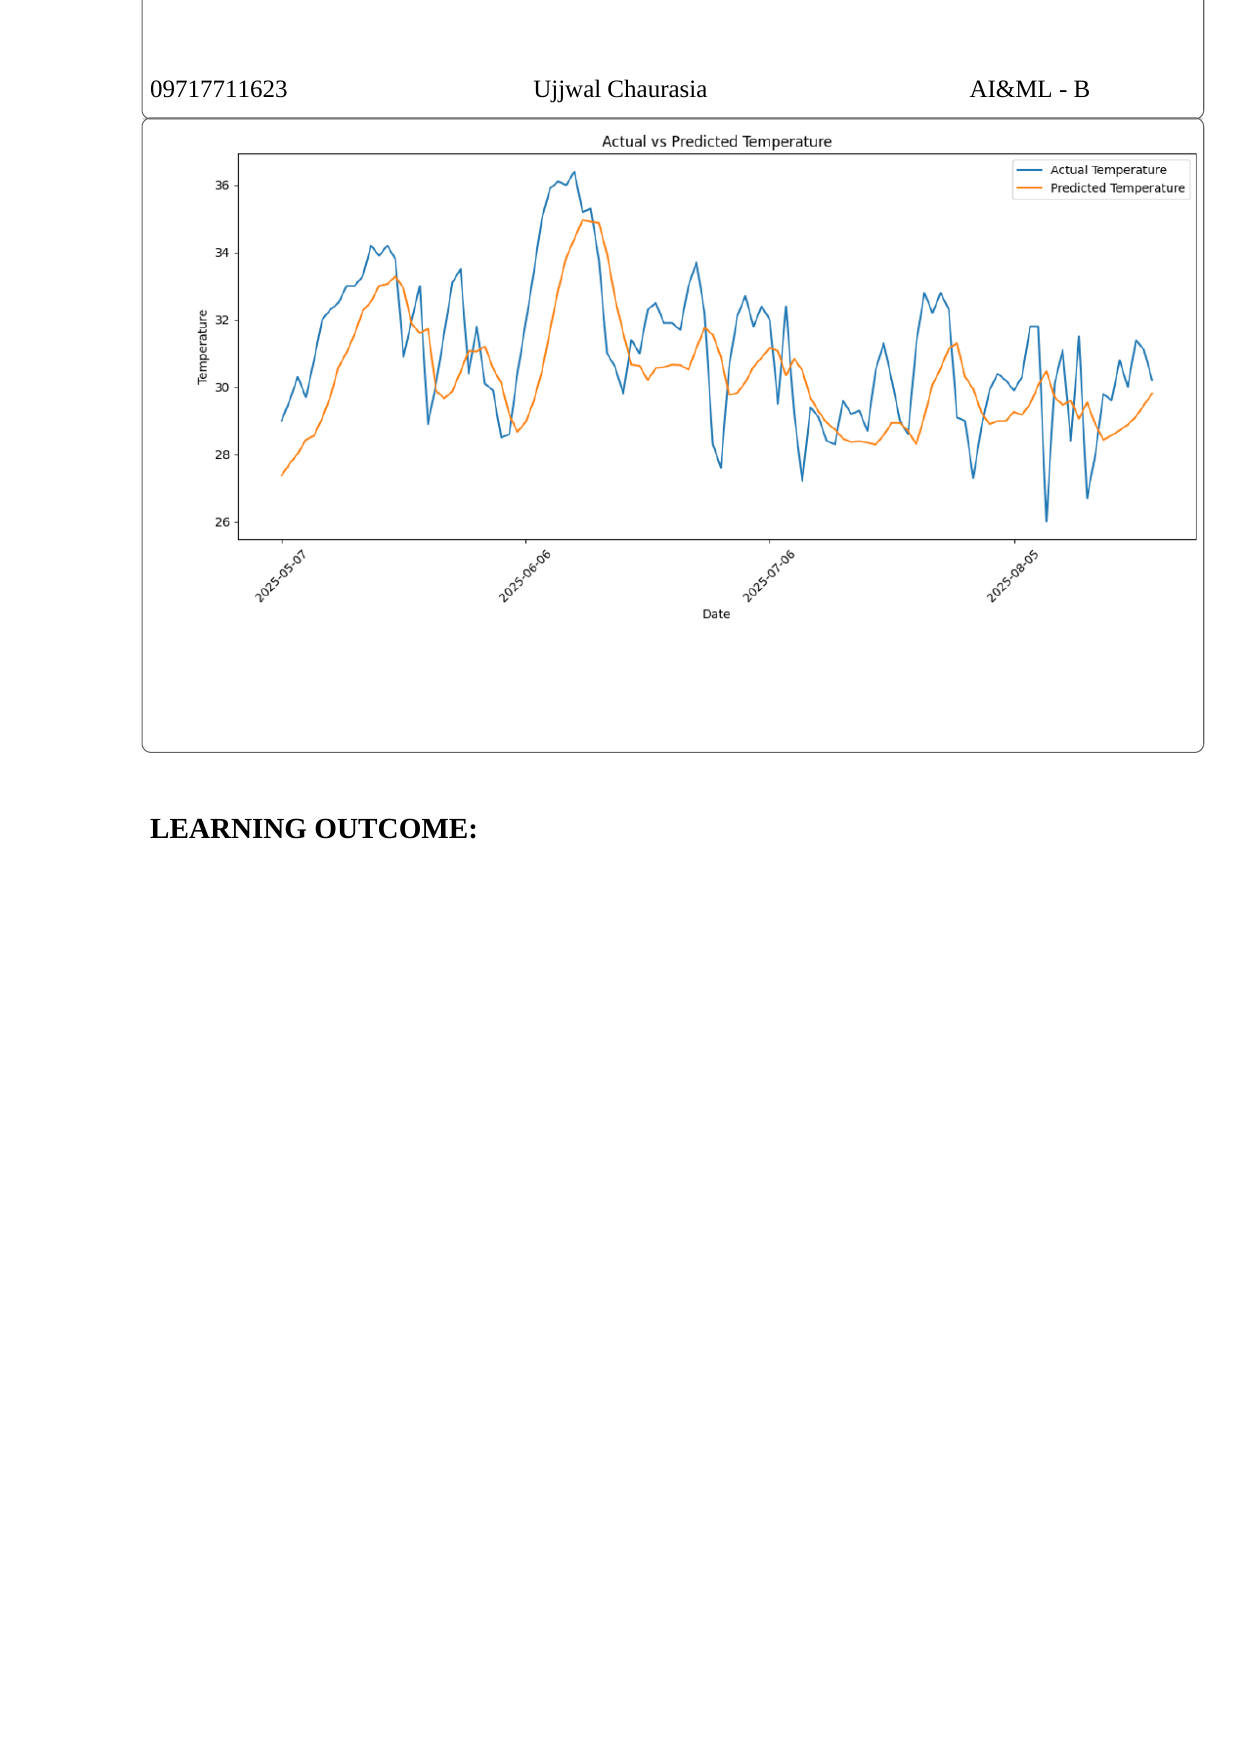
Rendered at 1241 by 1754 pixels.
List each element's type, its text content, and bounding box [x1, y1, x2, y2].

text LEARNING OUTCOME: [150, 811, 1090, 845]
picture [189, 126, 1203, 629]
